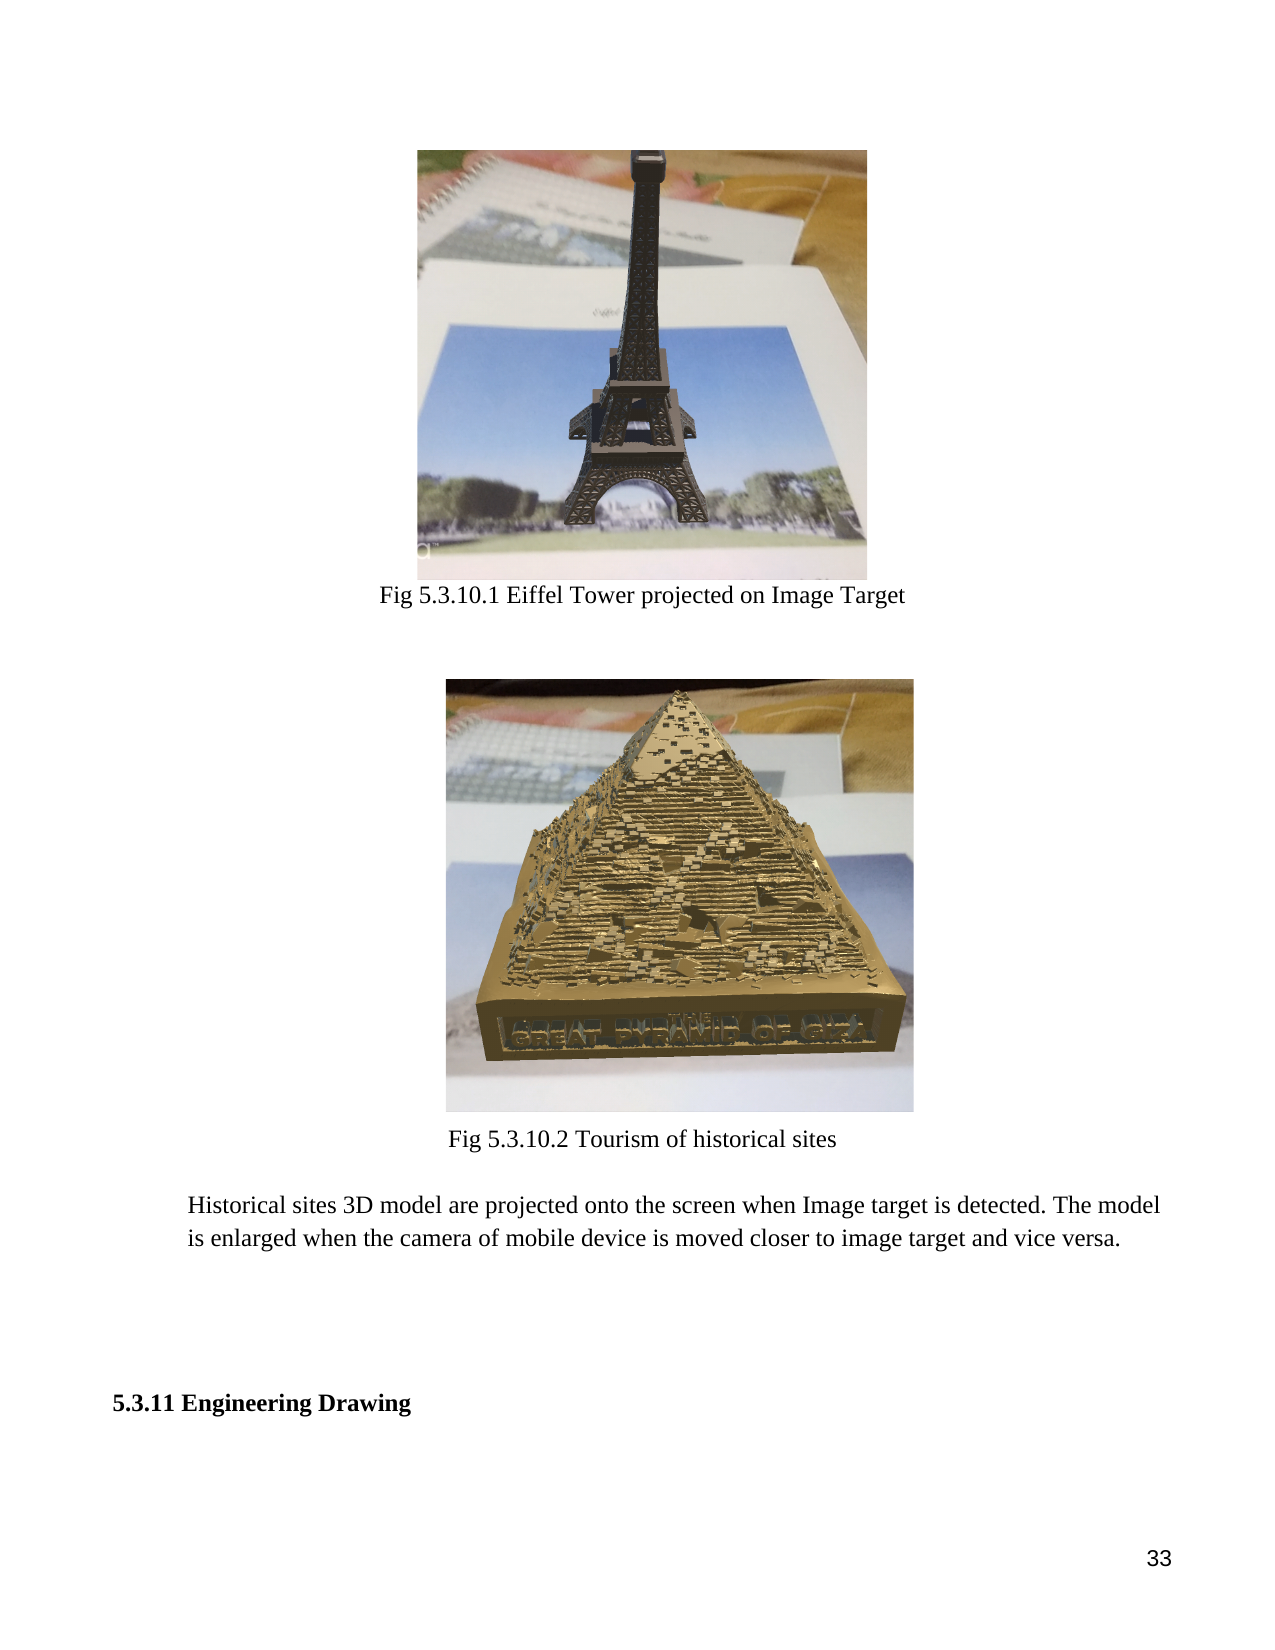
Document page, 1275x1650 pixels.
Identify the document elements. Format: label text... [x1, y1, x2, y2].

text Fig 5.3.10.2 Tourism of historical sites [112, 1124, 1172, 1153]
picture [445, 679, 914, 1112]
text Historical sites 3D model are projected onto the screen when Image target is detected. The model is enlarged when the camera of mobile device is moved closer to image target and vice versa. [187, 1190, 1172, 1252]
text Fig 5.3.10.1 Eiffel Tower projected on Image Target [112, 580, 1172, 609]
text 5.3.11 Engineering Drawing [112, 1388, 1172, 1417]
picture [417, 150, 868, 580]
